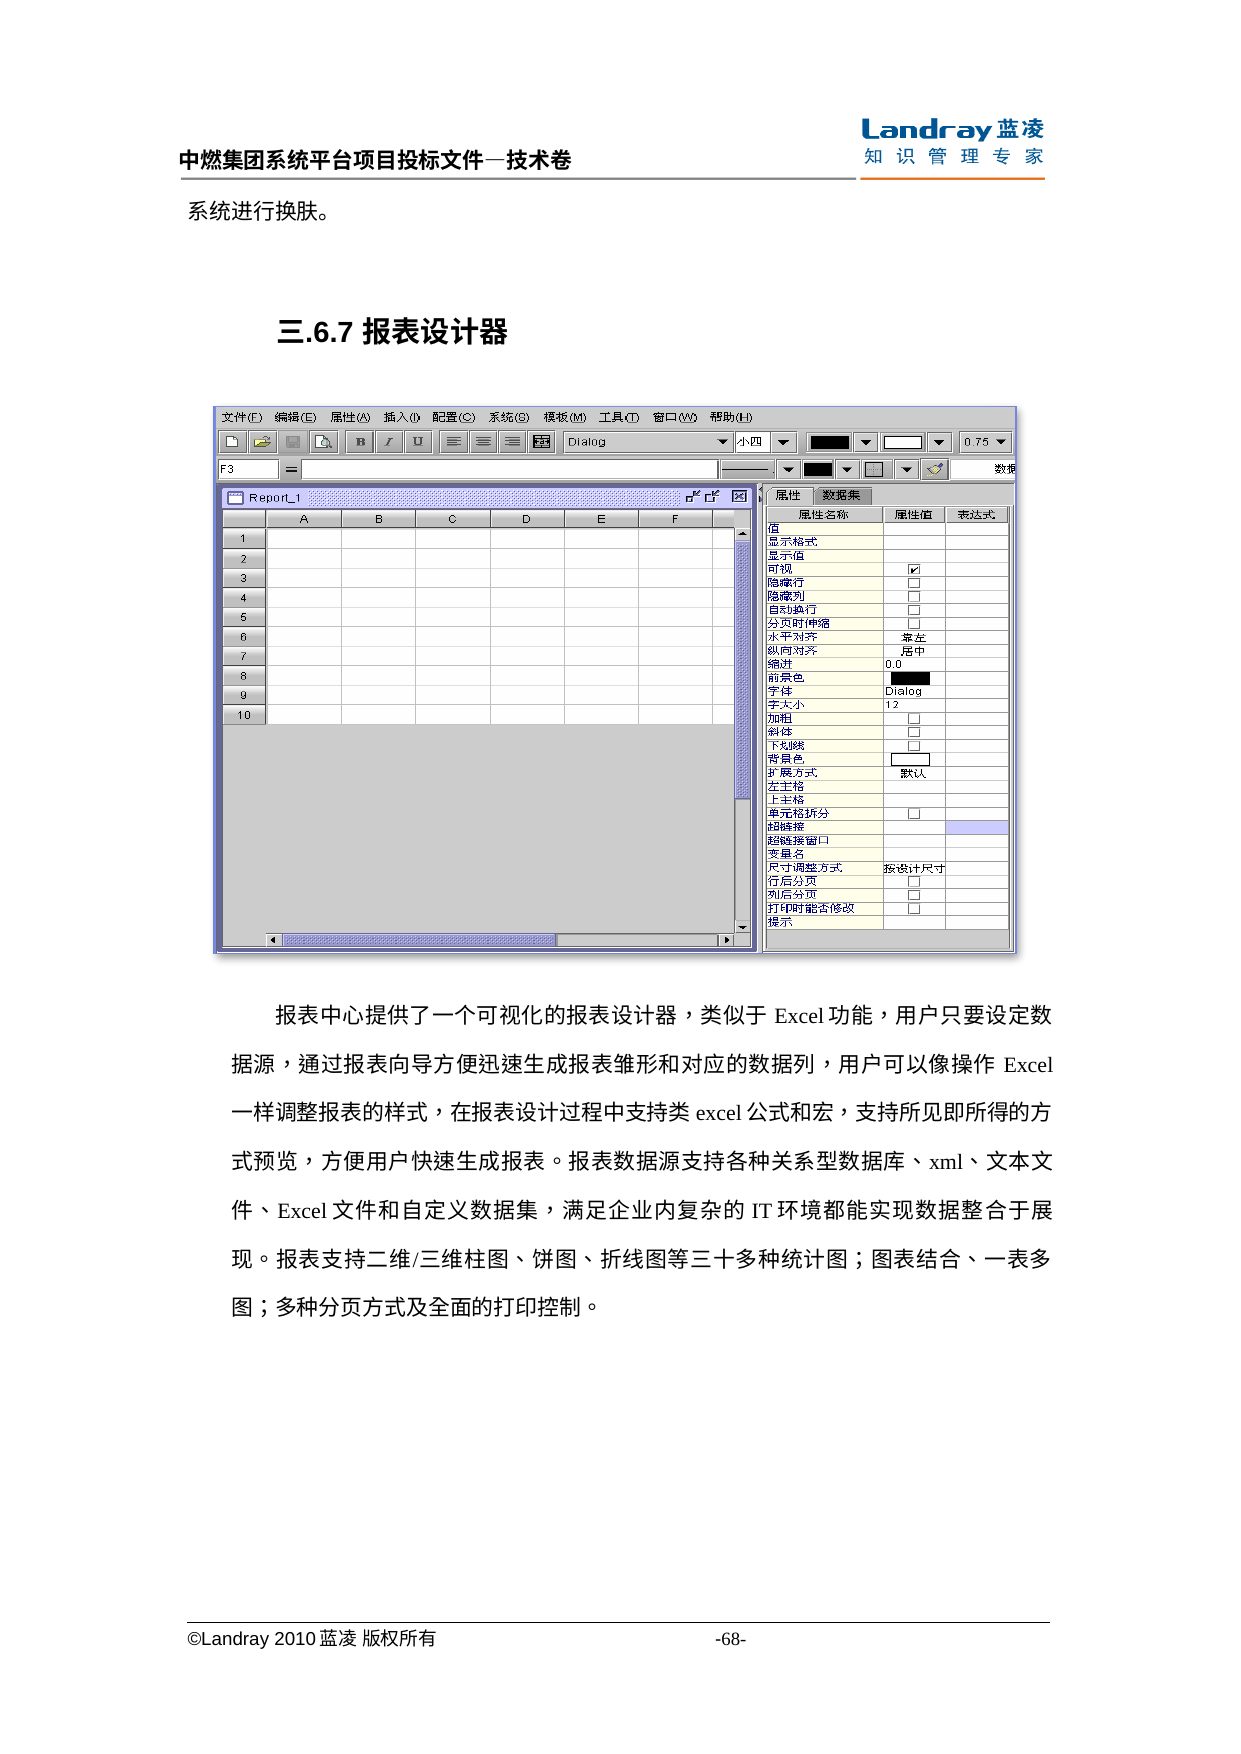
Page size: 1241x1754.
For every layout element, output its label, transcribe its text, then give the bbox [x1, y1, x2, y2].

picture [180, 118, 1045, 180]
list 门户服务还提供了皮肤的功能，我们可以通过编写js/css/html，更换图片等方式，为系统进行换肤。 [187, 193, 1053, 226]
subtitle 报表设计器 [276, 299, 1053, 364]
text 报表中心提供了一个可视化的报表设计器，类似于Excel功能，用户只要设定数据源，通过报表向导方便迅速生成报表雏形和对应的数据列，用户可以像操作Excel一样调整报表的样式，在报表设计过程中支持类excel公式和宏，支持所见即所得的方式预览，方便用户快速生成报表。报表数据源支持各种关系型数据库、xml、文本文件、Excel文件和自定义数据集，满足企业内复杂的IT环境都能实现数据整合于展现。报表支持二维/三维柱图、饼图、折线图等三十多种统计图；图表结合、一表多图；多种分页方式及全面的打印控制。 [231, 998, 1053, 1323]
picture [213, 406, 1017, 954]
